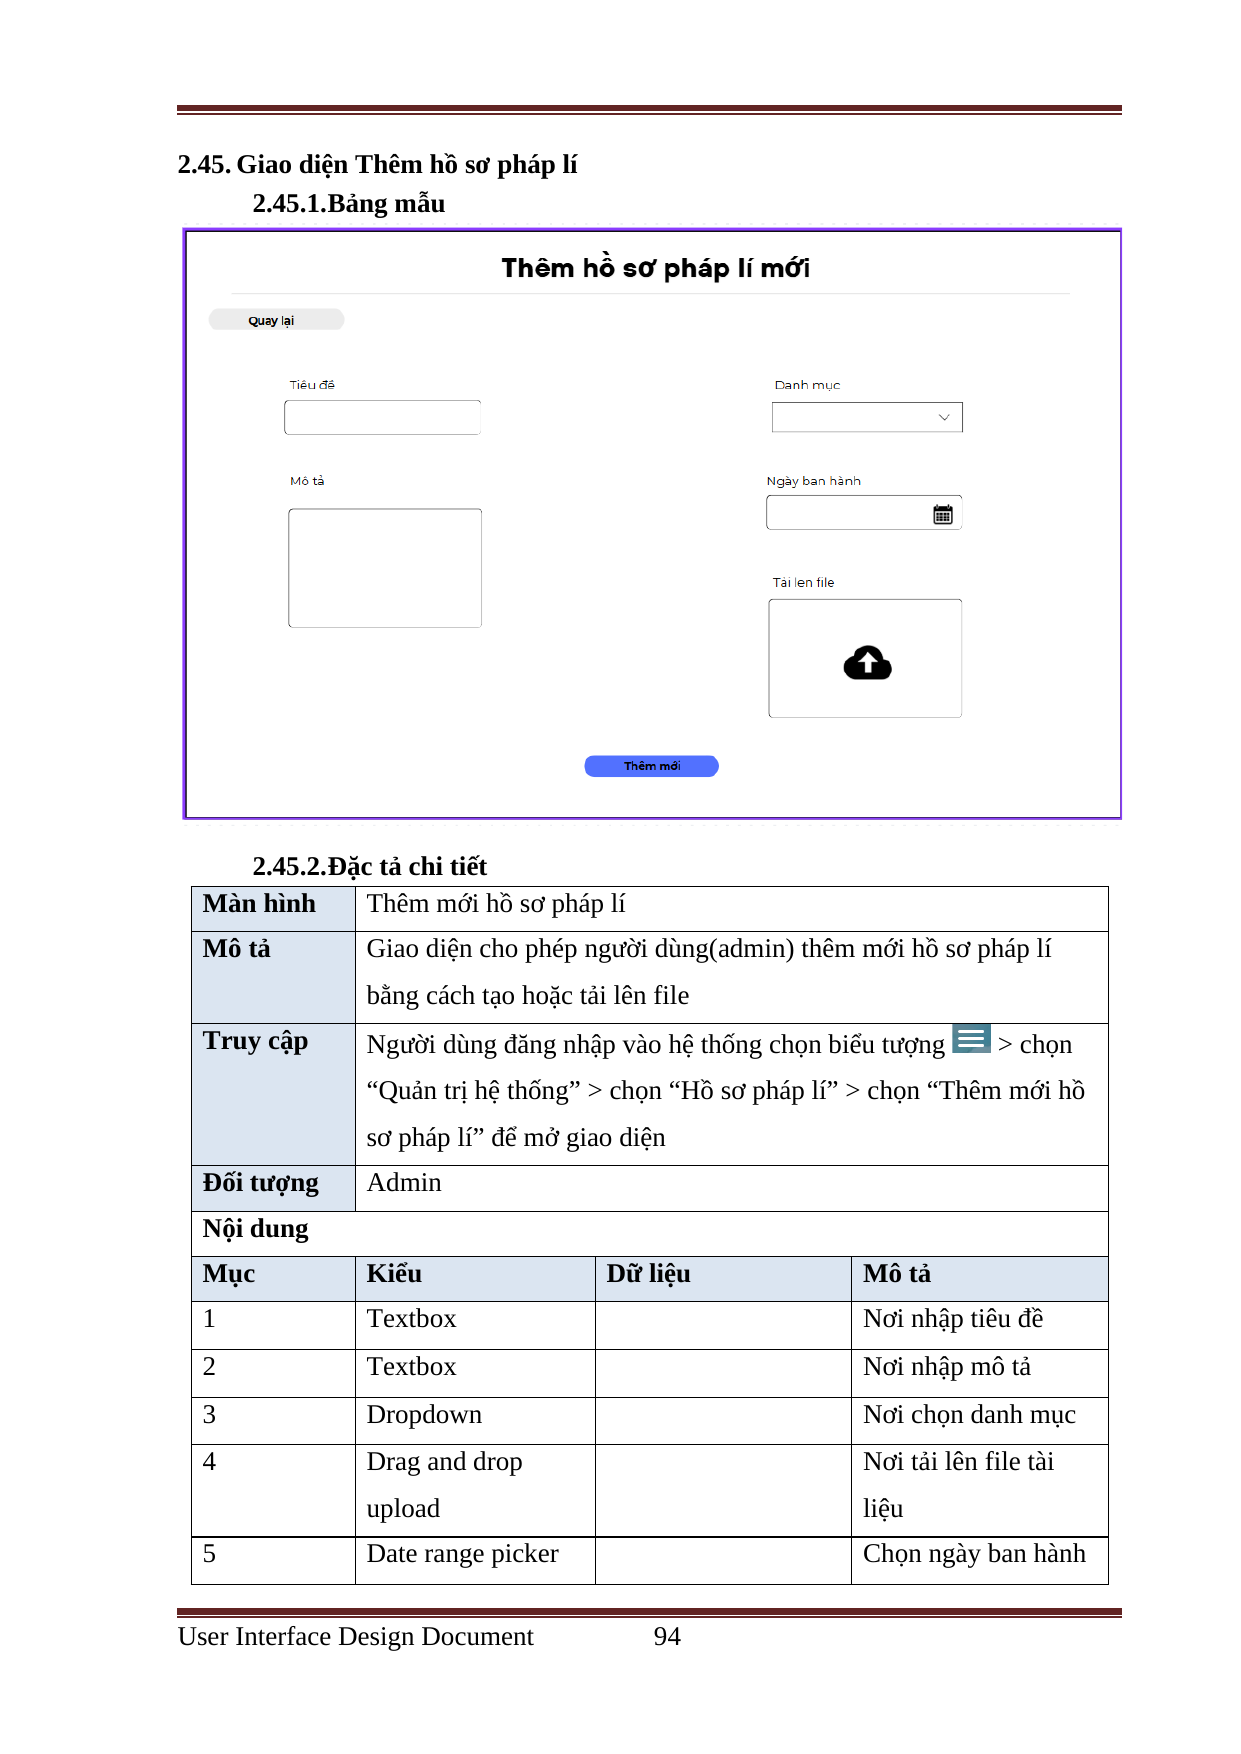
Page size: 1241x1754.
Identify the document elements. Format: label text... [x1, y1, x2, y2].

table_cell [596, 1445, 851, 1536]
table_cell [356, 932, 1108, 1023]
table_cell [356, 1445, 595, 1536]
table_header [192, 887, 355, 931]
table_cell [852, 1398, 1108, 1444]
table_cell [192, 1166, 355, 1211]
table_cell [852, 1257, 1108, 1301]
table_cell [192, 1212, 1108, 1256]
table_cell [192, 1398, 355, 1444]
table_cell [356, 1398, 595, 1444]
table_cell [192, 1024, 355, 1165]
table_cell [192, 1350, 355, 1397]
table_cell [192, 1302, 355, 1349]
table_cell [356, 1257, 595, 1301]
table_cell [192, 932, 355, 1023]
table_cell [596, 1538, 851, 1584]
subtitle Bảng mẫu [252, 188, 1122, 219]
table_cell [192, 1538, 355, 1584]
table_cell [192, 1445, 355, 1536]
picture [177, 223, 1123, 826]
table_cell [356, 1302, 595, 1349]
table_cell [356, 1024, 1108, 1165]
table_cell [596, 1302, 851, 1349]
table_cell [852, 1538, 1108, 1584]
subtitle Giao diện Thêm hồ sơ pháp lí [177, 148, 1122, 179]
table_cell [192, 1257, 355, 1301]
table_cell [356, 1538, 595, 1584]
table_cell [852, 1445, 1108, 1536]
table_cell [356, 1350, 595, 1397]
picture [952, 1024, 991, 1053]
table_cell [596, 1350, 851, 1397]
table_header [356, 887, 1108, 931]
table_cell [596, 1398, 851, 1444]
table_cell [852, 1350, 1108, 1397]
subtitle Đặc tả chi tiết [252, 850, 1122, 881]
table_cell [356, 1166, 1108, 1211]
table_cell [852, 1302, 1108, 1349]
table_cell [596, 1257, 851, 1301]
